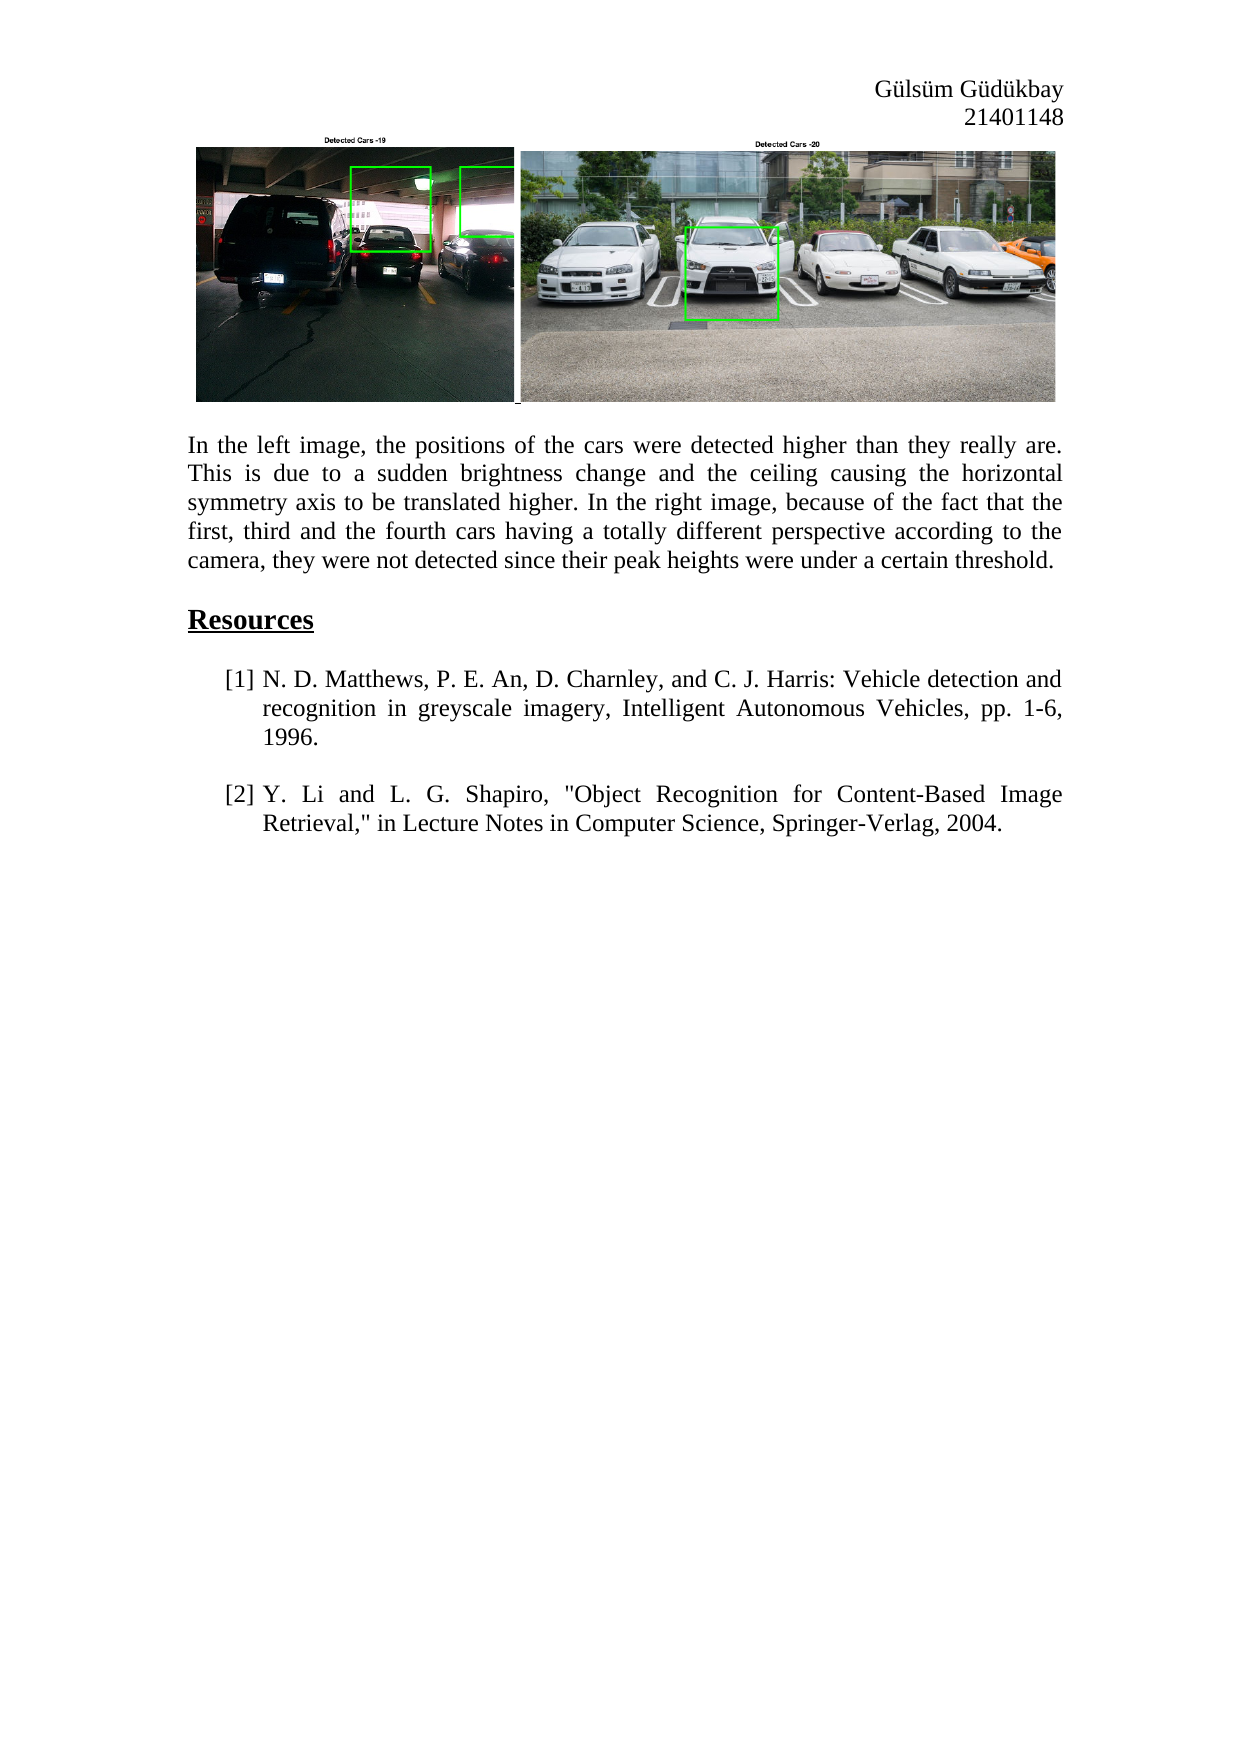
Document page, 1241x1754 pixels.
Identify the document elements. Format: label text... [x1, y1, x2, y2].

text Resources [187, 602, 1064, 636]
picture [520, 135, 1056, 402]
list Y. Li and L. G. Shapiro, "Object Recognition for Content-Based Image Retrieval," in Lecture Notes in Computer Science, Springer-Verlag, 2004. [225, 779, 1064, 837]
picture [196, 131, 515, 402]
text In the left image, the positions of the cars were detected higher than they really are. This is due to a sudden brightness change and the ceiling causing the horizontal symmetry axis to be translated higher. In the right image, because of the fact that the first, third and the fourth cars having a totally different perspective according to the camera, they were not detected since their peak heights were under a certain threshold. [187, 430, 1064, 573]
list N. D. Matthews, P. E. An, D. Charnley, and C. J. Harris: Vehicle detection and recognition in greyscale imagery, Intelligent Autonomous Vehicles, pp. 1-6, 1996. [225, 664, 1064, 751]
